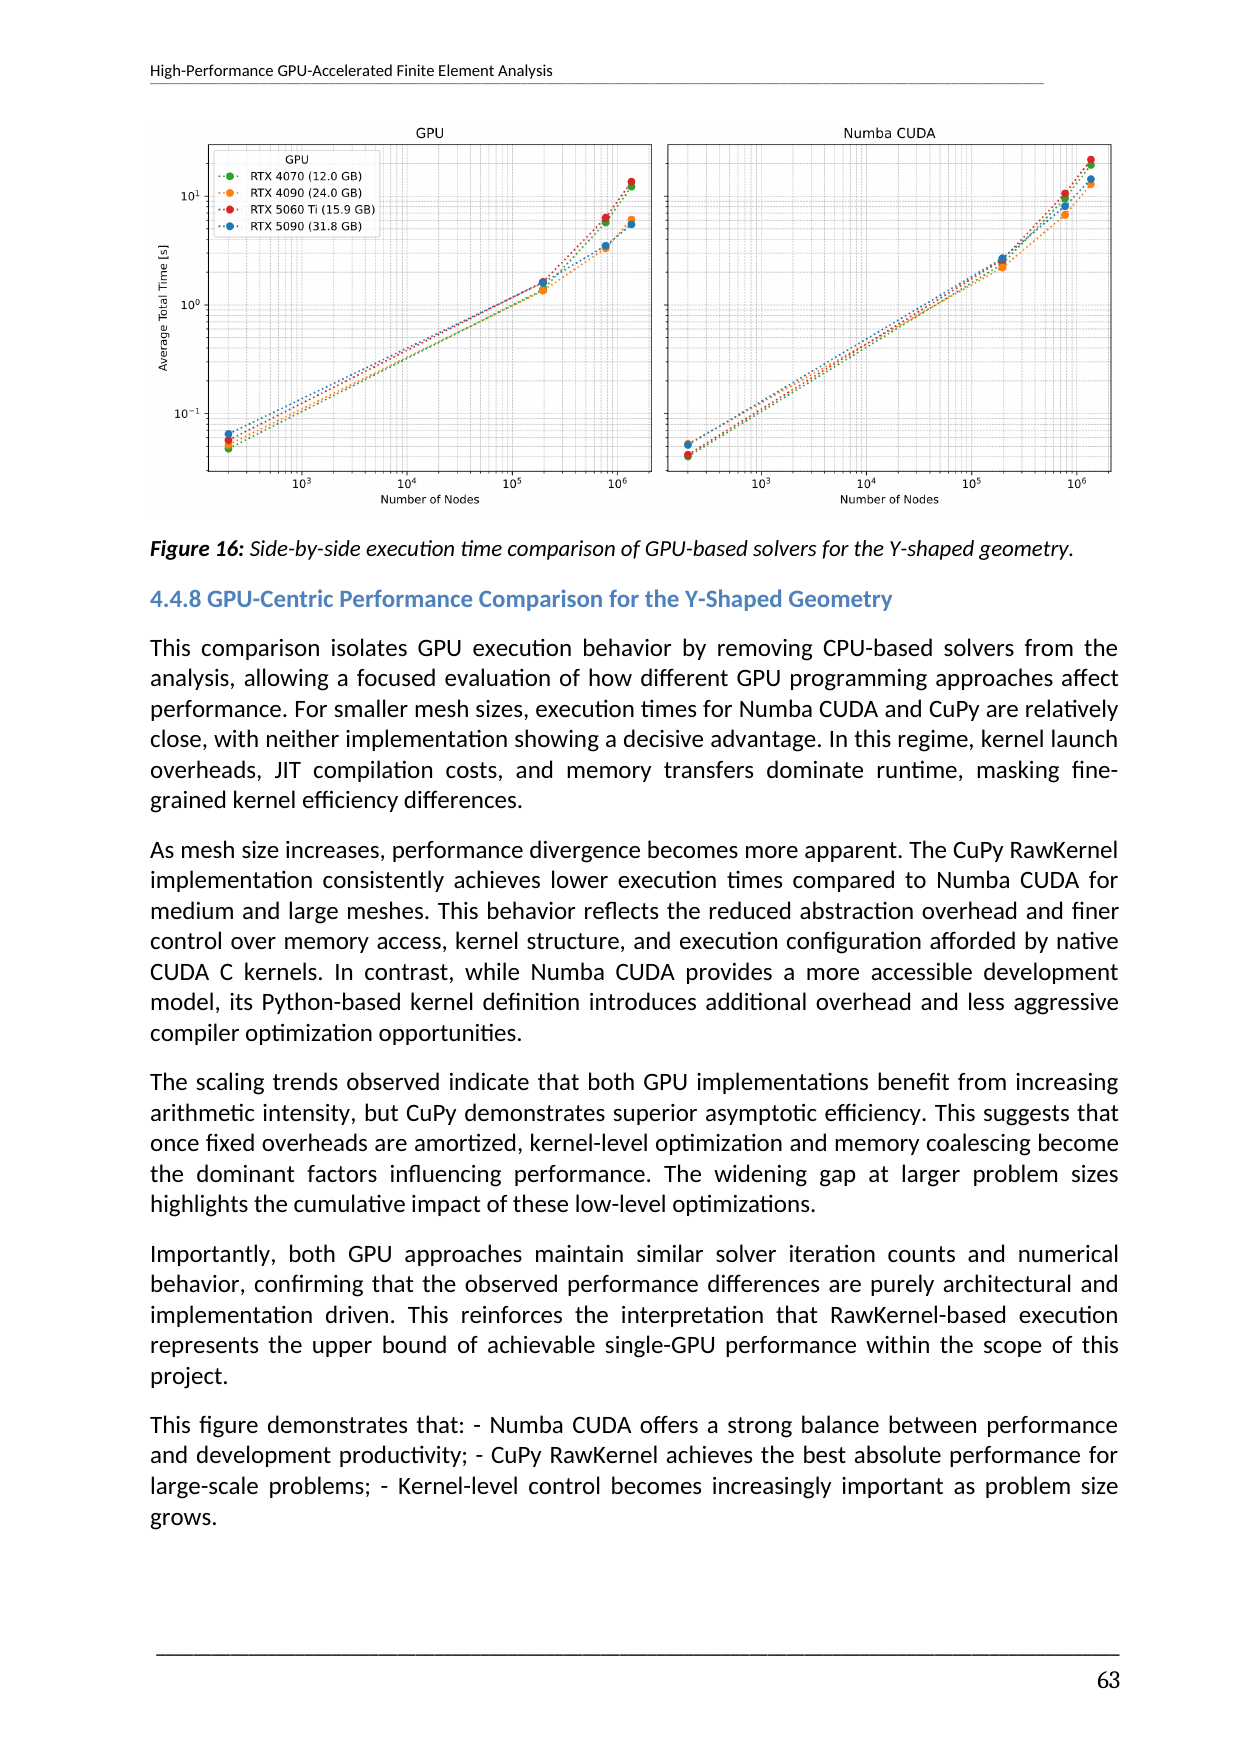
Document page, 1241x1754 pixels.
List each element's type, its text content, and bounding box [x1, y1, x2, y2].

text The scaling trends observed indicate that both GPU implementations benefit from increasing arithmetic intensity, but CuPy demonstrates superior asymptotic efficiency. This suggests that once fixed overheads are amortized, kernel-level optimization and memory coalescing become the dominant factors influencing performance. The widening gap at larger problem sizes highlights the cumulative impact of these low-level optimizations. [150, 1066, 1120, 1219]
text This figure demonstrates that: - Numba CUDA offers a strong balance between performance and development productivity; - CuPy RawKernel achieves the best absolute performance for large-scale problems; - Kernel-level control becomes increasingly important as problem size grows. [150, 1409, 1120, 1531]
subtitle 4.4.8 GPU-Centric Performance Comparison for the Y-Shaped Geometry [150, 583, 1120, 613]
text Importantly, both GPU approaches maintain similar solver iteration counts and numerical behavior, confirming that the observed performance differences are purely architectural and implementation driven. This reinforces the interpretation that RawKernel-based execution represents the upper bound of achievable single-GPU performance within the scope of this project. [150, 1238, 1120, 1390]
picture [150, 120, 1119, 514]
text Figure 16: Side-by-side execution time comparison of GPU-based solvers for the Y-shaped geometry. [150, 534, 1120, 562]
text This comparison isolates GPU execution behavior by removing CPU-based solvers from the analysis, allowing a focused evaluation of how different GPU programming approaches affect performance. For smaller mesh sizes, execution times for Numba CUDA and CuPy are relatively close, with neither implementation showing a decisive advantage. In this regime, kernel launch overheads, JIT compilation costs, and memory transfers dominate runtime, masking fine-grained kernel efficiency differences. [150, 632, 1120, 815]
text As mesh size increases, performance divergence becomes more apparent. The CuPy RawKernel implementation consistently achieves lower execution times compared to Numba CUDA for medium and large meshes. This behavior reflects the reduced abstraction overhead and finer control over memory access, kernel structure, and execution configuration afforded by native CUDA C kernels. In contrast, while Numba CUDA provides a more accessible development model, its Python-based kernel definition introduces additional overhead and less aggressive compiler optimization opportunities. [150, 834, 1120, 1048]
